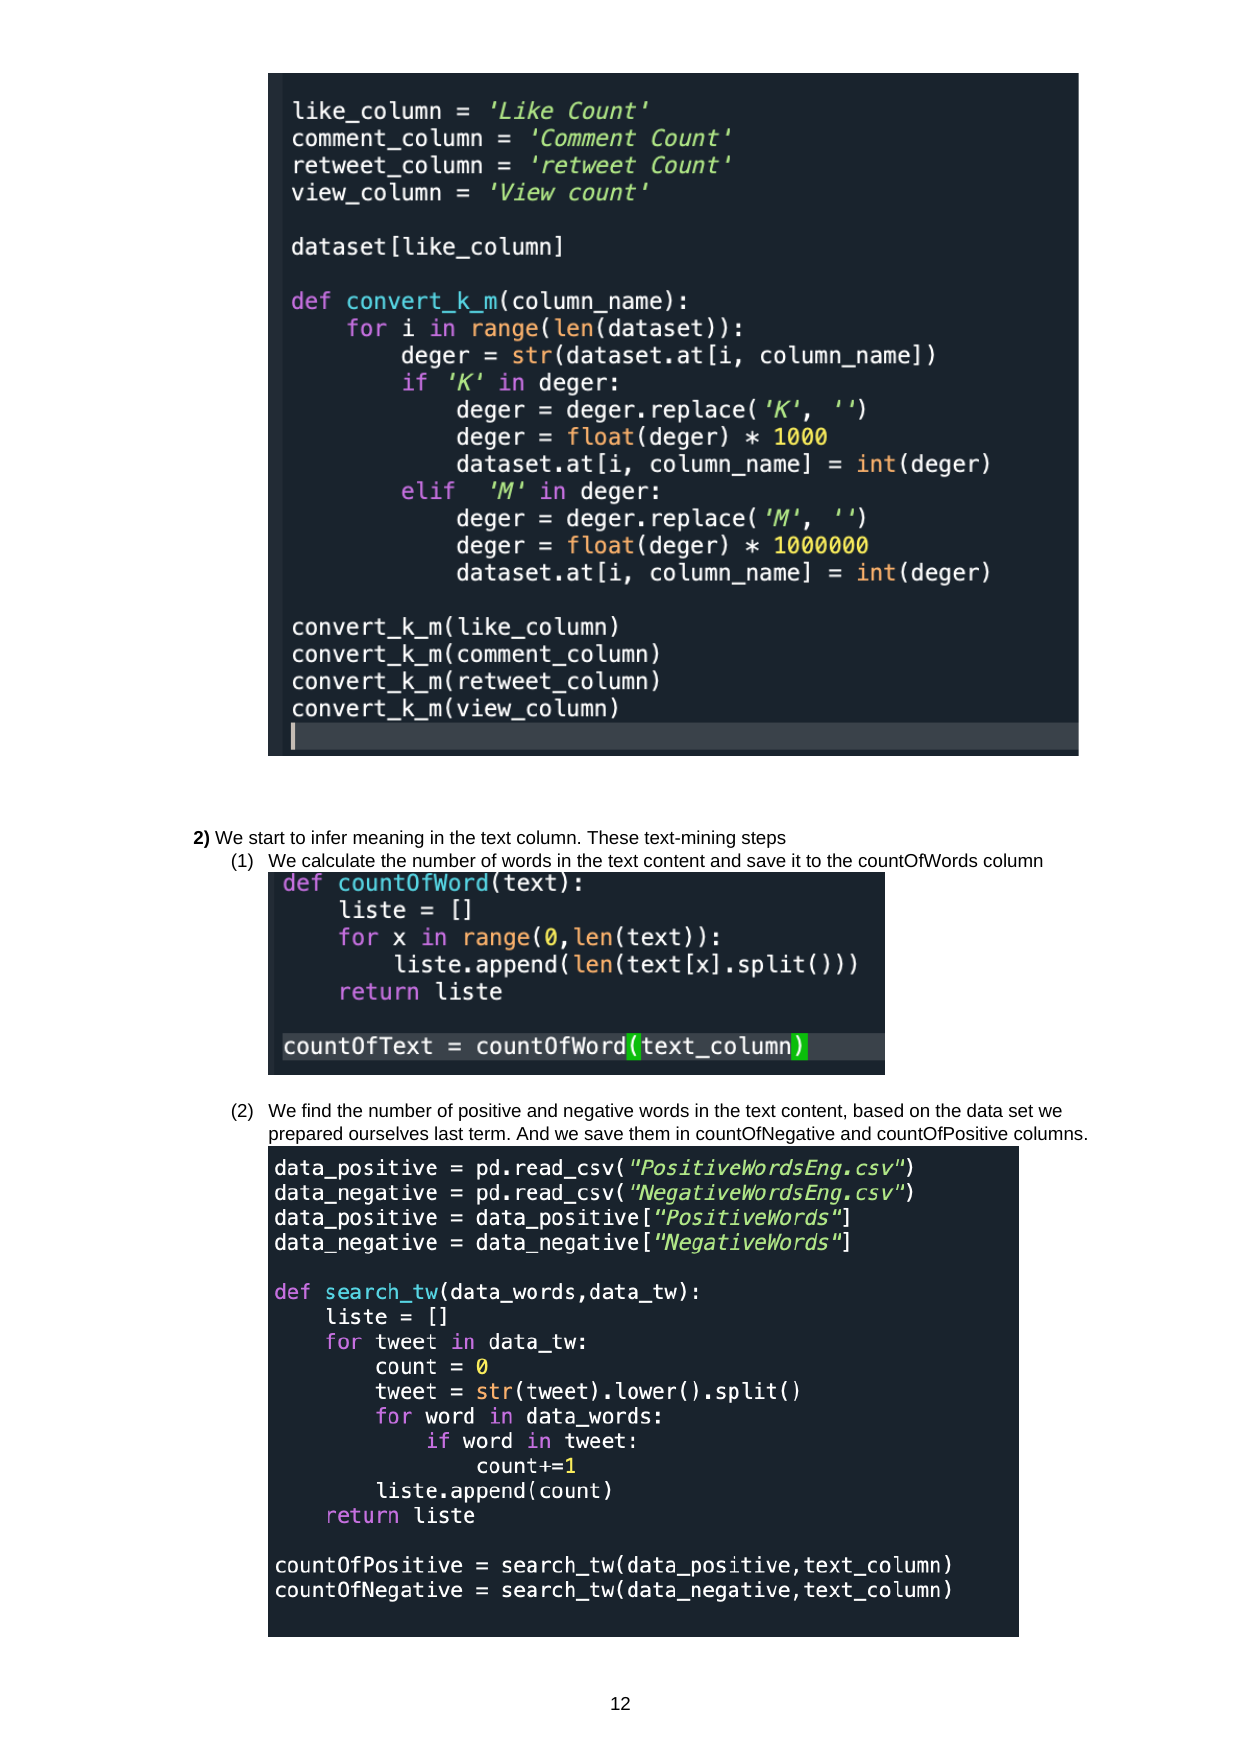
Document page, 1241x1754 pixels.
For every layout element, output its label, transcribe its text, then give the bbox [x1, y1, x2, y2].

picture [268, 73, 1079, 756]
list 2) We start to infer meaning in the text column. These text-mining steps [193, 826, 1122, 848]
picture [268, 872, 885, 1075]
picture [268, 1146, 1019, 1637]
